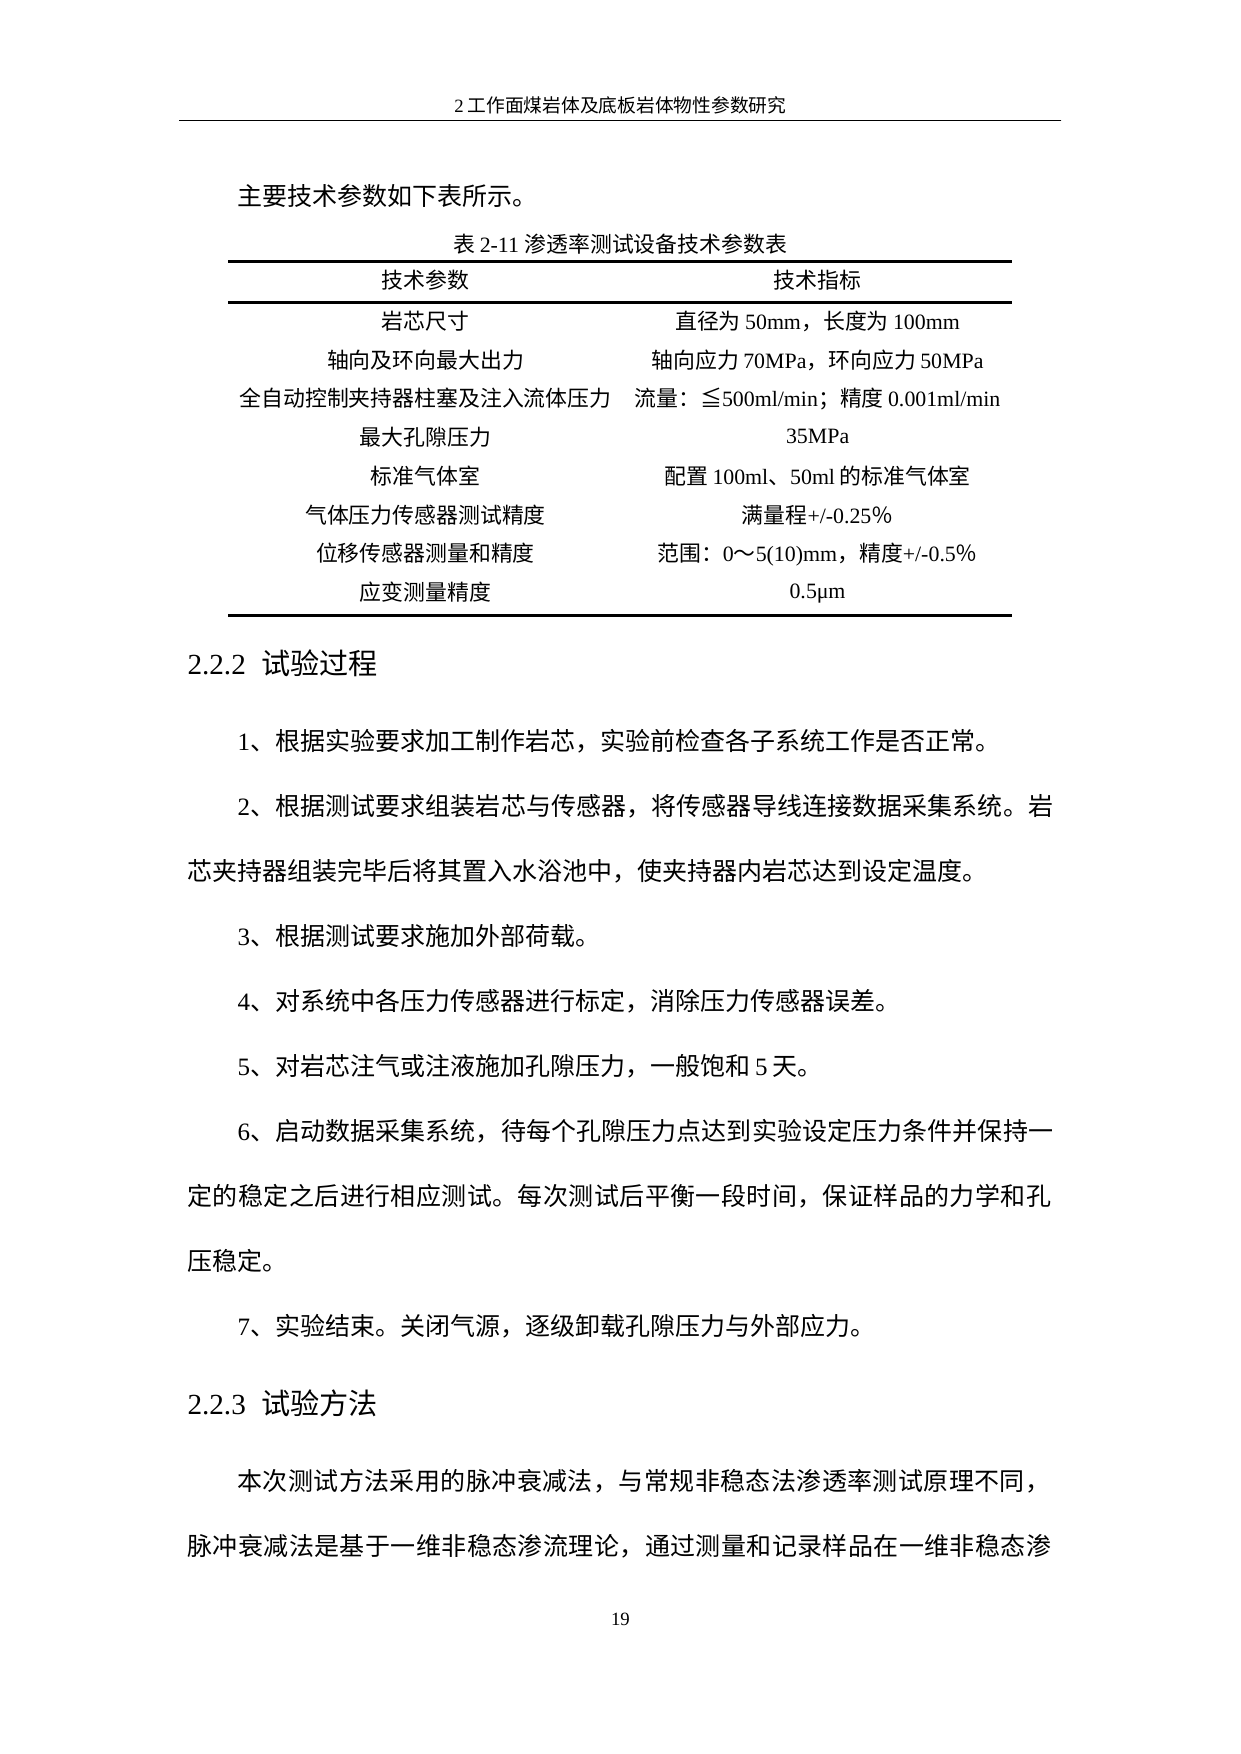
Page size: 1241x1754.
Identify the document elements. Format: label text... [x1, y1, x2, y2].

list 试验方法 [187, 1369, 1053, 1434]
table_cell 满量程+/-0.25％ [623, 497, 1012, 536]
text 7、实验结束。关闭气源，逐级卸载孔隙压力与外部应力。 [187, 1292, 1053, 1357]
text 1、根据实验要求加工制作岩芯，实验前检查各子系统工作是否正常。 [187, 707, 1053, 772]
text 4、对系统中各压力传感器进行标定，消除压力传感器误差。 [187, 967, 1053, 1032]
table_cell 岩芯尺寸 [228, 304, 622, 342]
table_cell 范围：0～5(10)mm，精度+/-0.5％ [623, 536, 1012, 575]
text 表2-11 渗透率测试设备技术参数表 [187, 227, 1053, 259]
table_header 技术参数 [228, 263, 622, 301]
table_cell 应变测量精度 [228, 575, 622, 613]
table_cell 全自动控制夹持器柱塞及注入流体压力 [228, 381, 622, 420]
table_cell 配置100ml、50ml的标准气体室 [623, 459, 1012, 497]
text 2、根据测试要求组装岩芯与传感器，将传感器导线连接数据采集系统。岩芯夹持器组装完毕后将其置入水浴池中，使夹持器内岩芯达到设定温度。 [187, 772, 1053, 902]
table_cell 直径为50mm，长度为100mm [623, 304, 1012, 342]
table_cell 35MPa [623, 420, 1012, 458]
table_header 技术指标 [623, 263, 1012, 301]
table_cell 0.5μm [623, 575, 1012, 613]
table_cell 标准气体室 [228, 459, 622, 497]
table_cell 气体压力传感器测试精度 [228, 497, 622, 536]
list 试验过程 [187, 629, 1053, 694]
text 3、根据测试要求施加外部荷载。 [187, 902, 1053, 967]
table_cell 流量：≦500ml/min；精度0.001ml/min [623, 381, 1012, 420]
table_cell 最大孔隙压力 [228, 420, 622, 458]
table_cell 轴向应力70MPa，环向应力50MPa [623, 342, 1012, 381]
table_cell 轴向及环向最大出力 [228, 342, 622, 381]
text 主要技术参数如下表所示。 [187, 162, 1053, 227]
text 6、启动数据采集系统，待每个孔隙压力点达到实验设定压力条件并保持一定的稳定之后进行相应测试。每次测试后平衡一段时间，保证样品的力学和孔压稳定。 [187, 1097, 1053, 1292]
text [187, 1447, 1053, 1577]
text 5、对岩芯注气或注液施加孔隙压力，一般饱和5天。 [187, 1032, 1053, 1097]
table_cell 位移传感器测量和精度 [228, 536, 622, 575]
